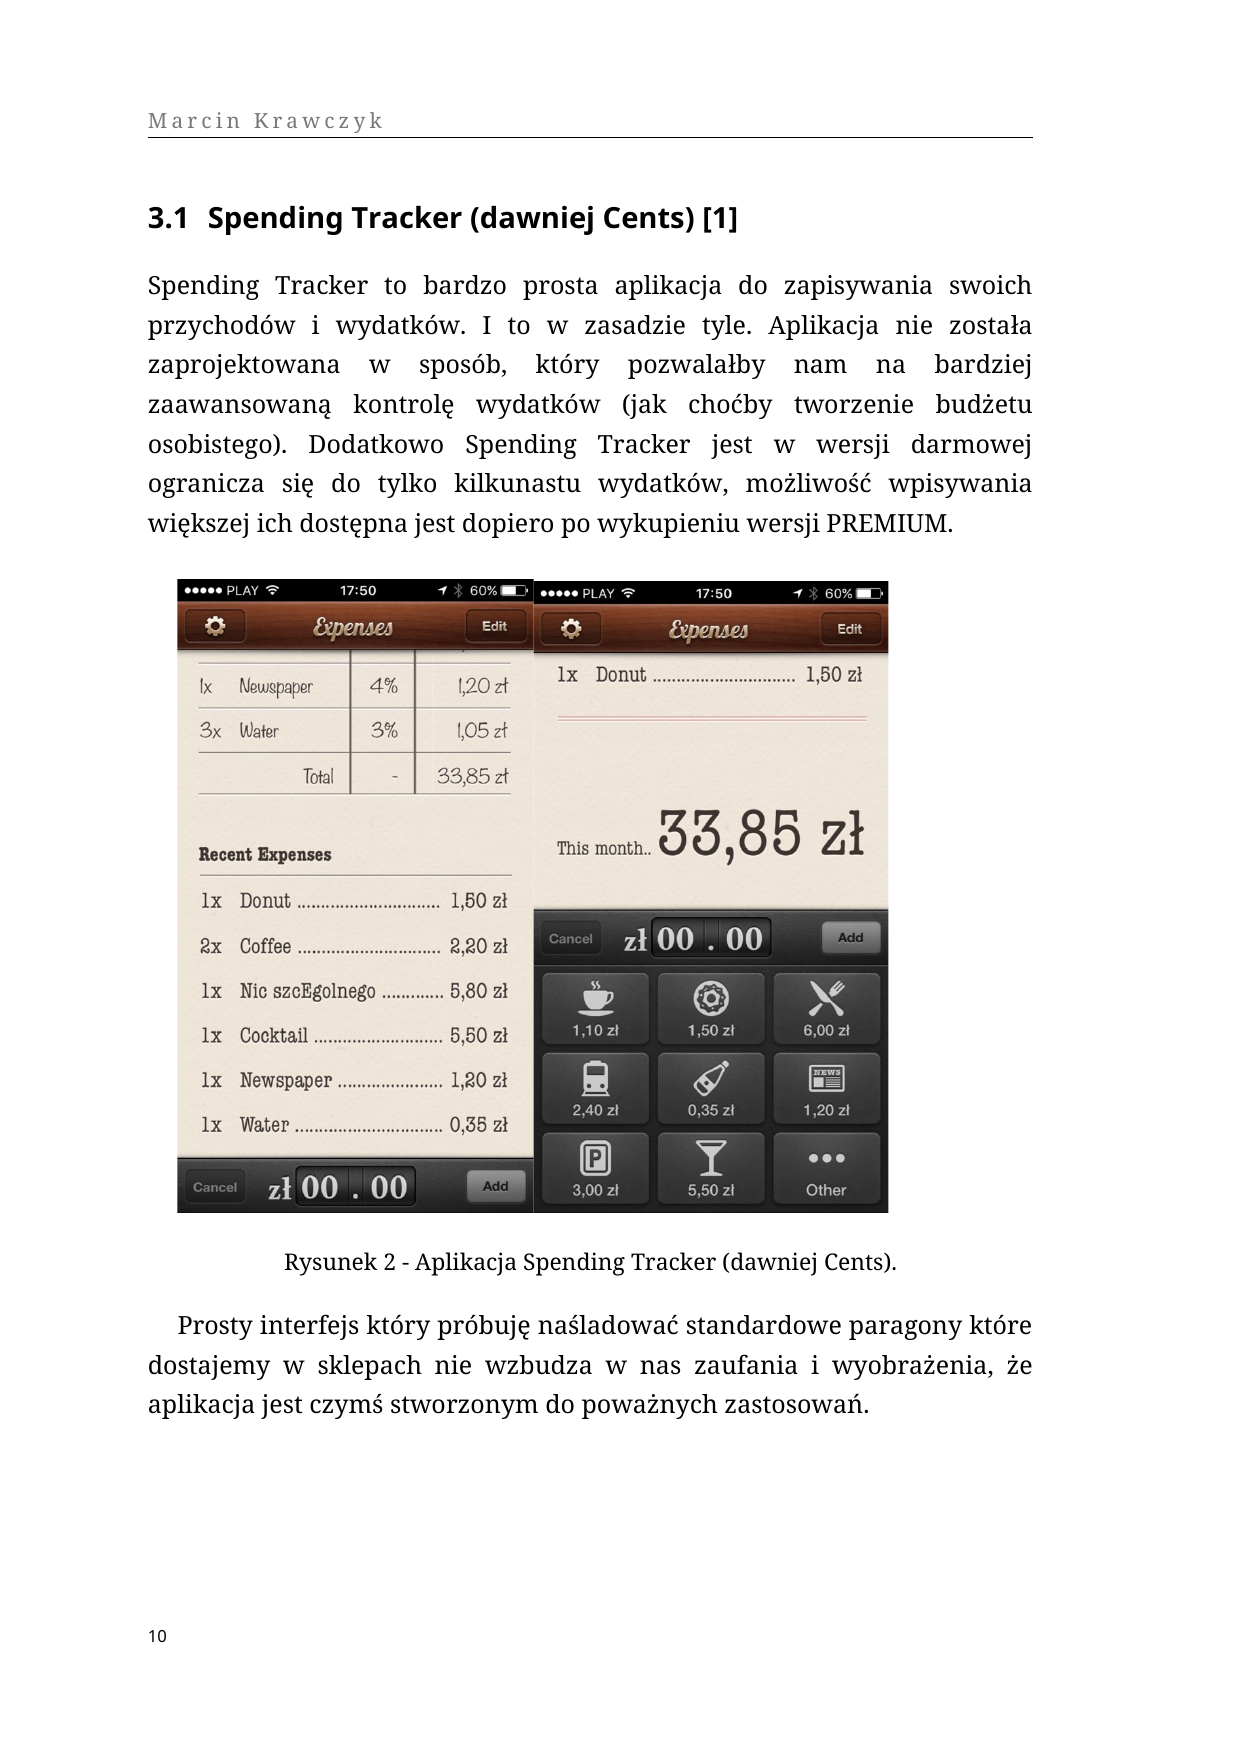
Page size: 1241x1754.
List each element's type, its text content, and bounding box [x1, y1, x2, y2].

text Spending Tracker to bardzo prosta aplikacja do zapisywania swoich przychodów i wydatków. I to w zasadzie tyle. Aplikacja nie została zaprojektowana w sposób, który pozwalałby nam na bardziej zaawansowaną kontrolę wydatków (jak choćby tworzenie budżetu osobistego). Dodatkowo Spending Tracker jest w wersji darmowej ogranicza się do tylko kilkunastu wydatków, możliwość wpisywania większej ich dostępna jest dopiero po wykupieniu wersji PREMIUM. [148, 262, 1033, 539]
picture [177, 579, 889, 1213]
text Prosty interfejs który próbuję naśladować standardowe paragony które dostajemy w sklepach nie wzbudza w nas zaufania i wyobrażenia, że aplikacja jest czymś stworzonym do poważnych zastosowań. [148, 1302, 1033, 1421]
subtitle Spending Tracker (dawniej Cents) [1] [148, 198, 1033, 237]
text Rysunek 2 - Aplikacja Spending Tracker (dawniej Cents). [148, 1238, 1033, 1277]
